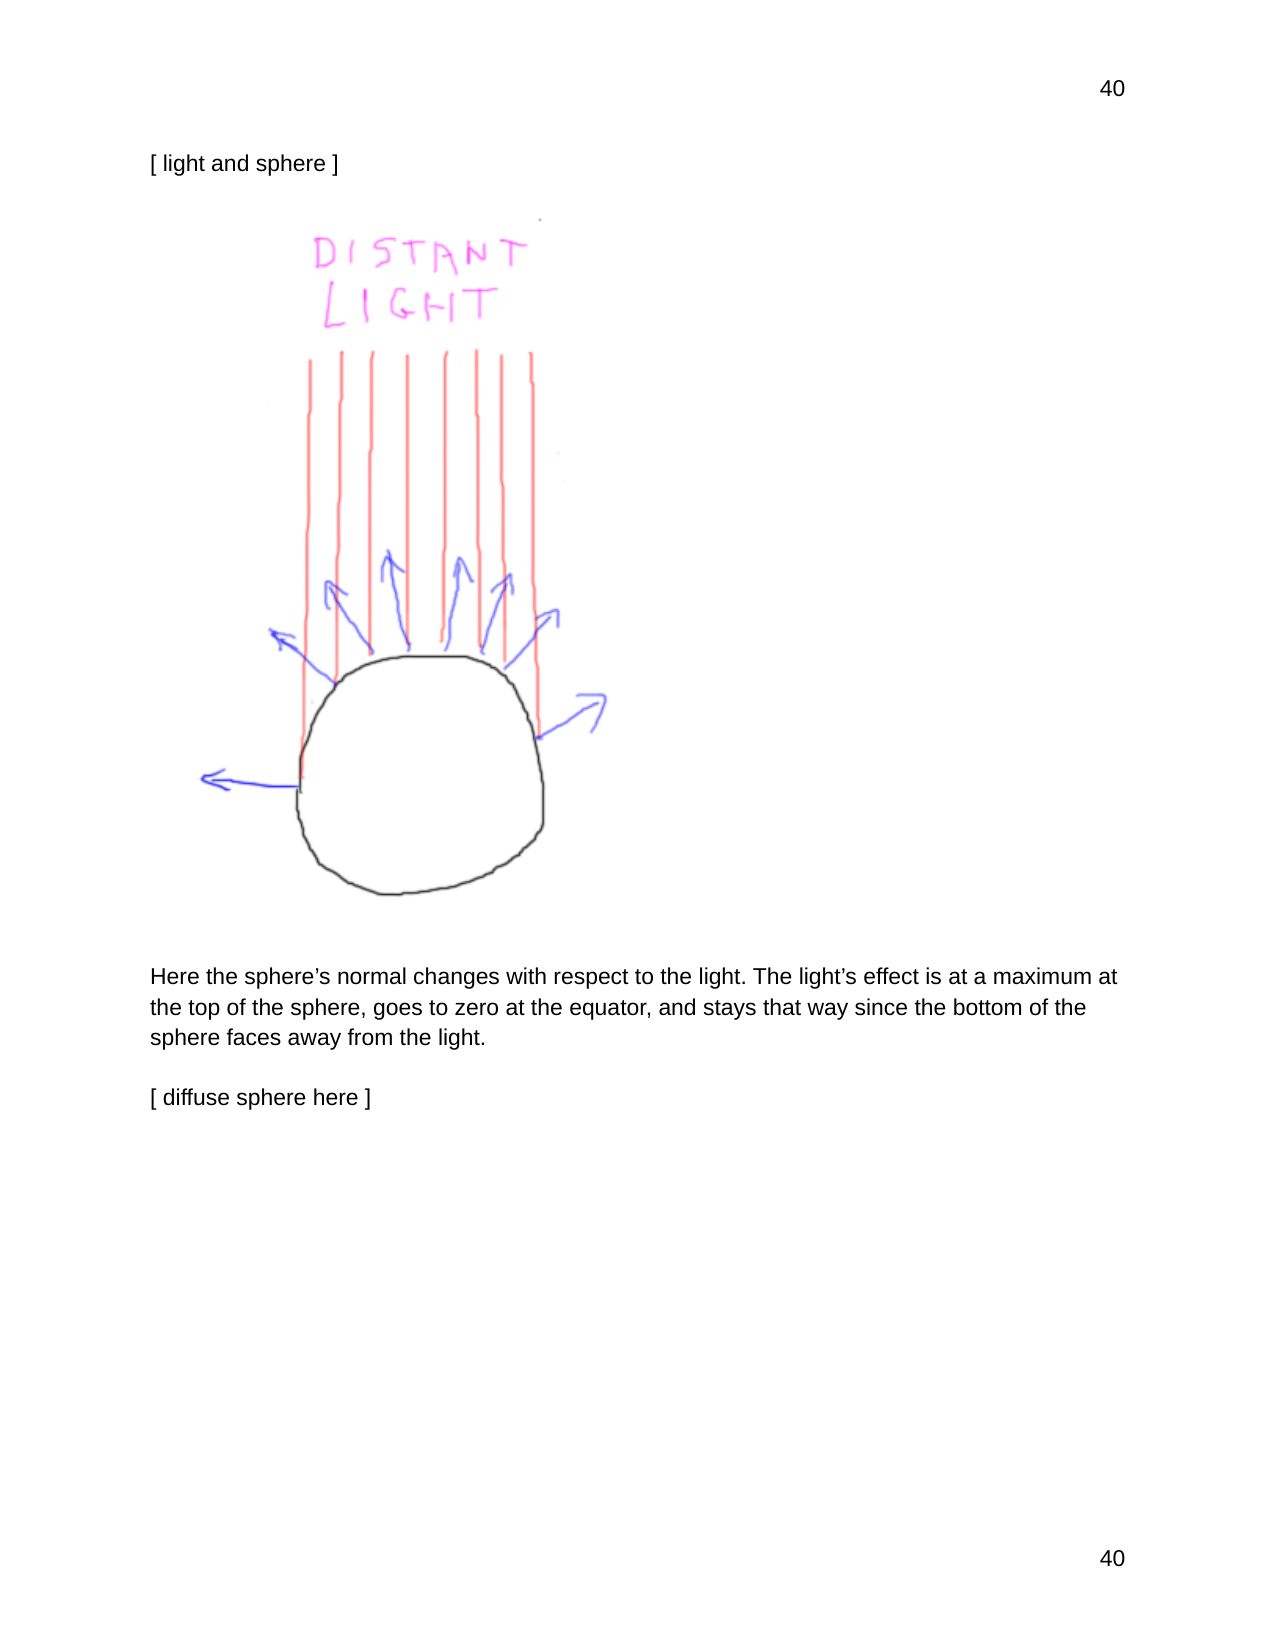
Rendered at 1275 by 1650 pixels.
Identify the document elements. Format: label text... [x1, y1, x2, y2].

text Here the sphere’s normal changes with respect to the light. The light’s effect is at a maximum at the top of the sphere, goes to zero at the equator, and stays that way since the bottom of the sphere faces away from the light. [150, 963, 1125, 1050]
text [ diffuse sphere here ] [150, 1084, 1125, 1110]
picture [168, 210, 632, 930]
text [ light and sphere ] [150, 150, 1125, 176]
